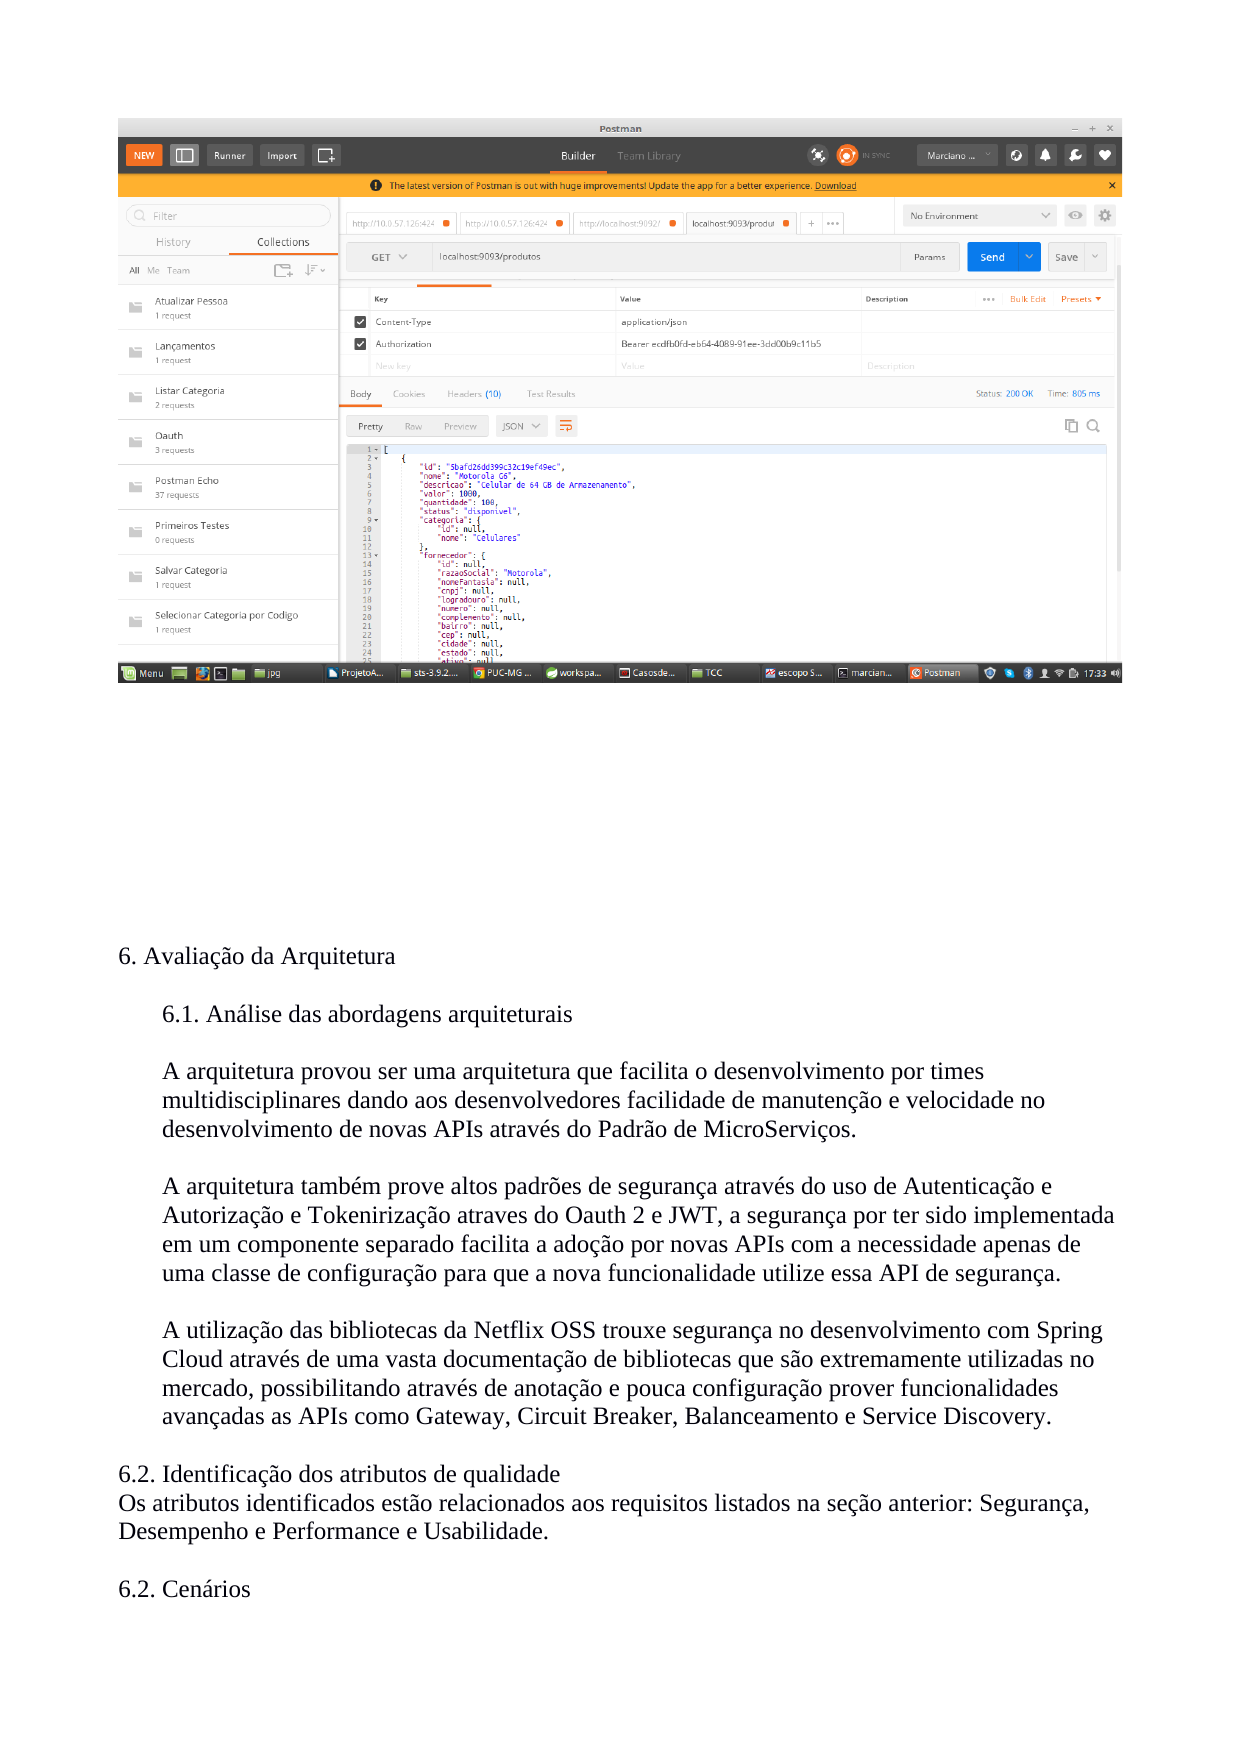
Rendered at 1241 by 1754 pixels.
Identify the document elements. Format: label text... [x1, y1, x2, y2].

text Os atributos identificados estão relacionados aos requisitos listados na seção anterior: Segurança, Desempenho e Performance e Usabilidade. [118, 1488, 1122, 1545]
text 6.2. Cenários [118, 1574, 1122, 1603]
text 6.2. Identificação dos atributos de qualidade [118, 1459, 1122, 1488]
text A arquitetura também prove altos padrões de segurança através do uso de Autenticação e Autorização e Tokenirização atraves do Oauth 2 e JWT, a segurança por ter sido implementada em um componente separado facilita a adoção por novas APIs com a necessidade apenas de uma classe de configuração para que a nova funcionalidade utilize essa API de segurança. [118, 1171, 1122, 1286]
text 6.1. Análise das abordagens arquiteturais [118, 999, 1122, 1028]
text A utilização das bibliotecas da Netflix OSS trouxe segurança no desenvolvimento com Spring Cloud através de uma vasta documentação de bibliotecas que são extremamente utilizadas no mercado, possibilitando através de anotação e pouca configuração prover funcionalidades avançadas as APIs como Gateway, Circuit Breaker, Balanceamento e Service Discovery. [118, 1315, 1122, 1430]
picture [118, 118, 1123, 683]
text 6. Avaliação da Arquitetura [118, 941, 1122, 970]
text A arquitetura provou ser uma arquitetura que facilita o desenvolvimento por times multidisciplinares dando aos desenvolvedores facilidade de manutenção e velocidade no desenvolvimento de novas APIs através do Padrão de MicroServiços. [118, 1056, 1122, 1143]
